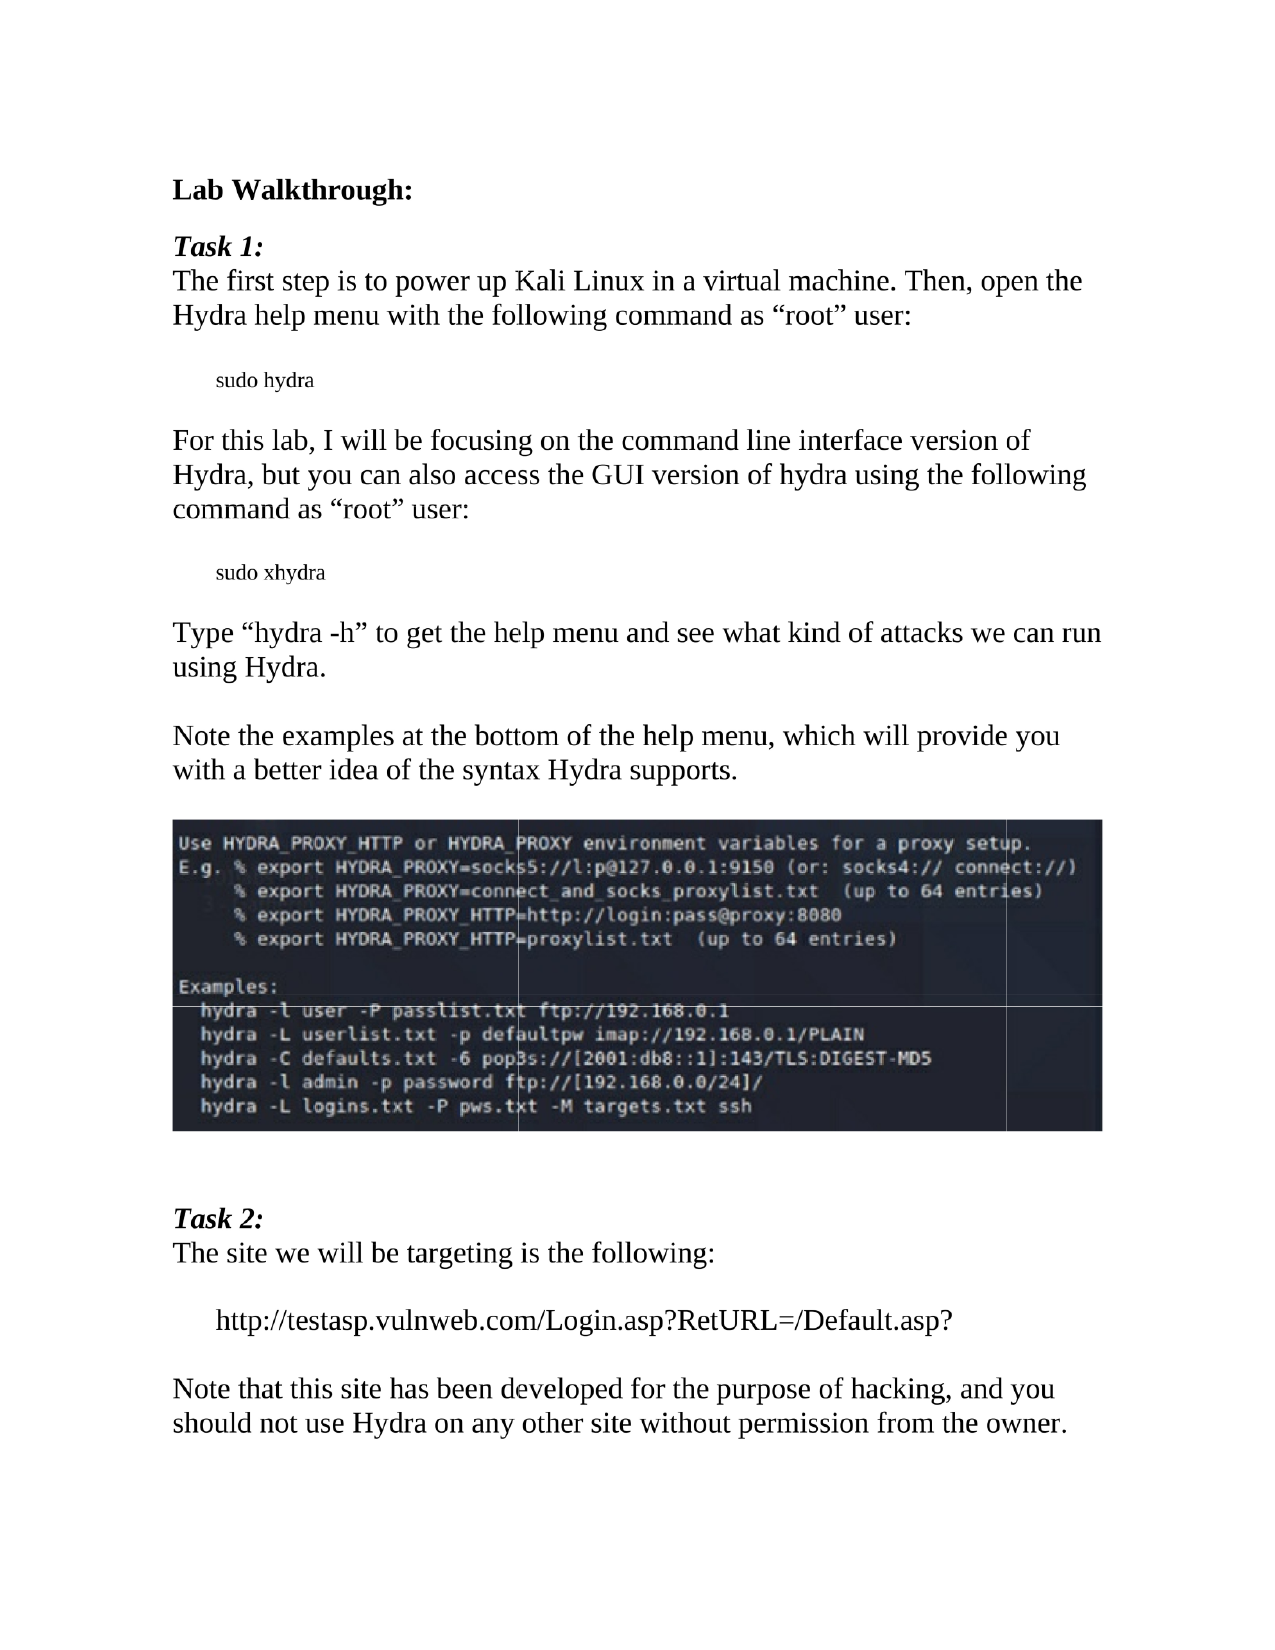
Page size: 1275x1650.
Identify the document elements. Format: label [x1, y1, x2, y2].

picture [29, 29, 1246, 1495]
